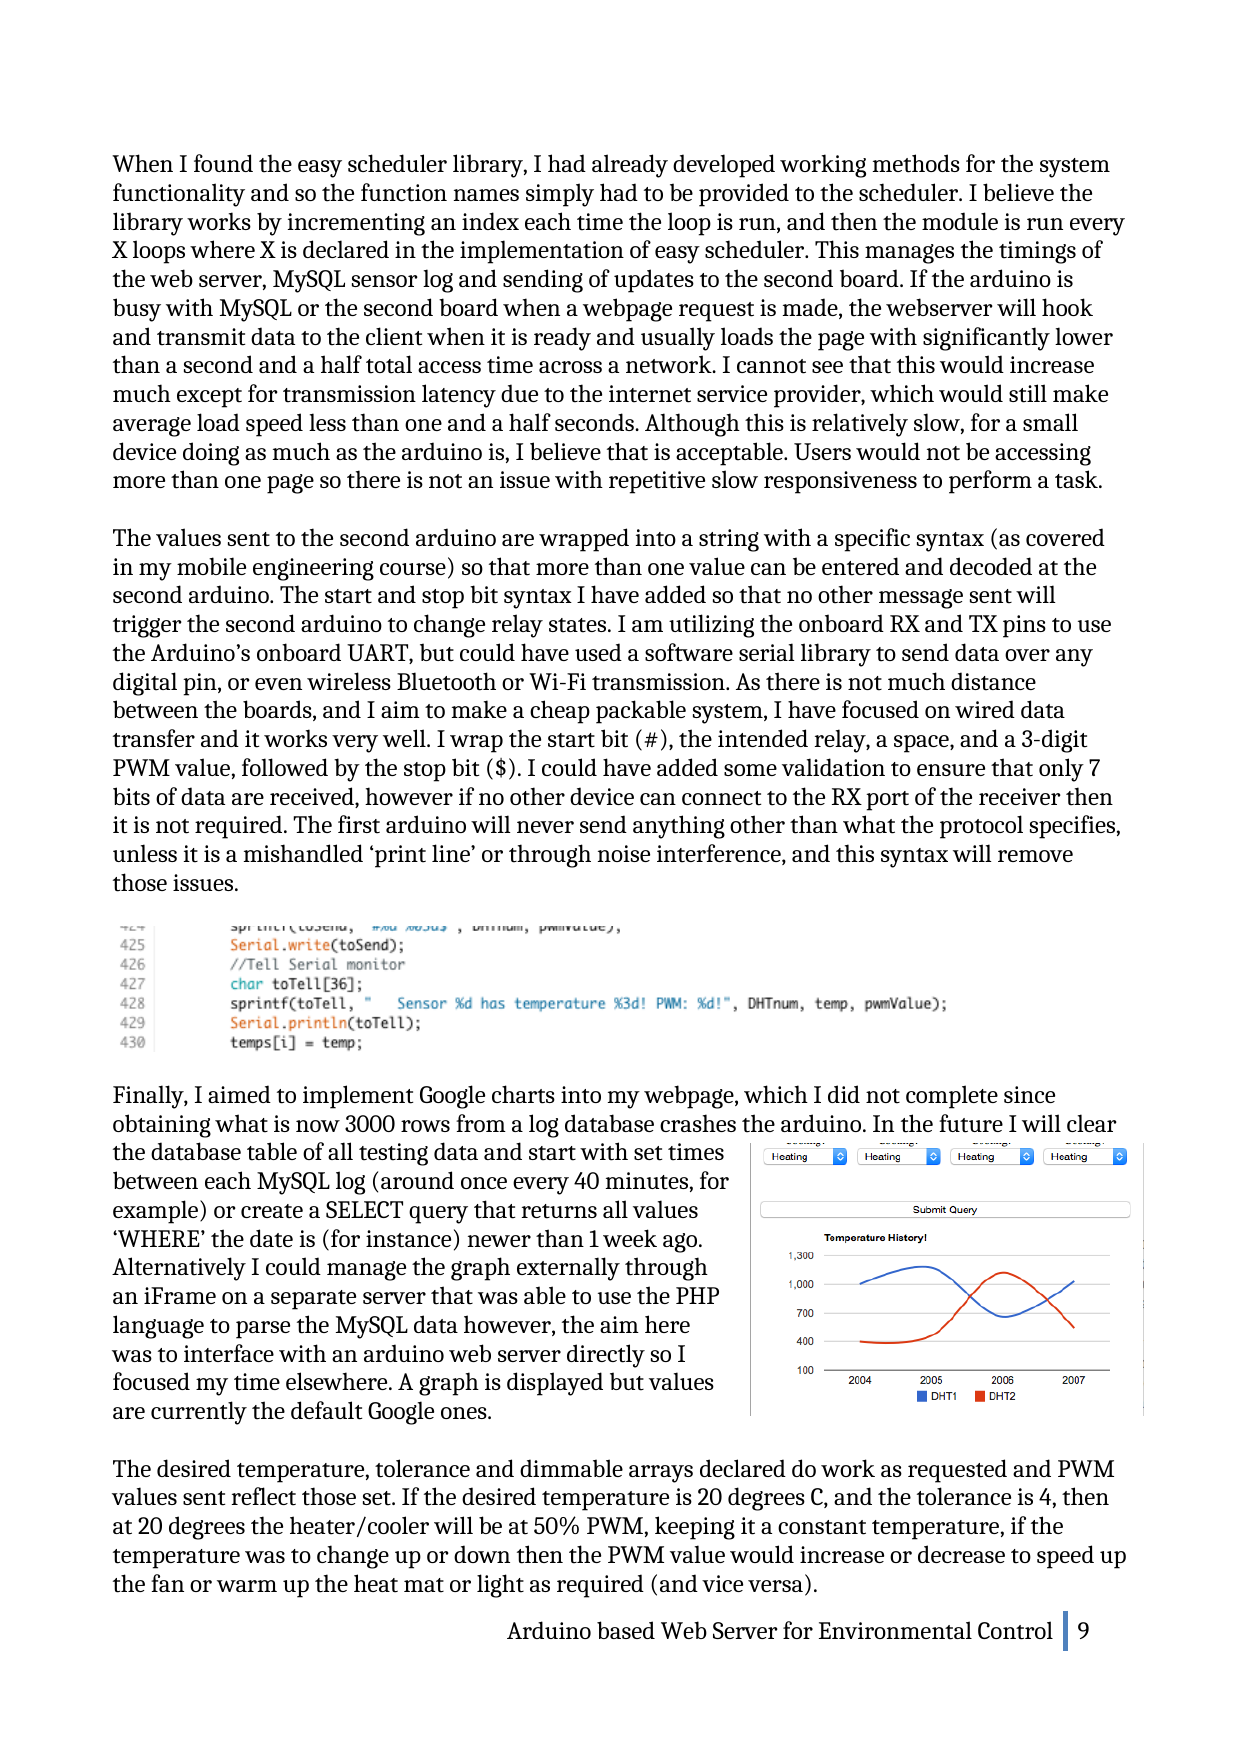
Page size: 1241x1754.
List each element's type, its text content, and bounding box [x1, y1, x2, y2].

text When I found the easy scheduler library, I had already developed working methods for the system functionality and so the function names simply had to be provided to the scheduler. I believe the library works by incrementing an index each time the loop is run, and then the module is run every X loops where X is declared in the implementation of easy scheduler. This manages the timings of the web server, MySQL sensor log and sending of updates to the second board. If the arduino is busy with MySQL or the second board when a webpage request is made, the webserver will hook and transmit data to the client when it is ready and usually loads the page with significantly lower than a second and a half total access time across a network. I cannot see that this would increase much except for transmission latency due to the internet service provider, which would still make average load speed less than one and a half seconds. Although this is relatively slow, for a small device doing as much as the arduino is, I believe that is acceptable. Users would not be accessing more than one page so there is not an issue with repetitive slow responsiveness to perform a task. [112, 150, 1128, 495]
picture [750, 1143, 1144, 1416]
text The desired temperature, tolerance and dimmable arrays declared do work as requested and PWM values sent reflect those set. If the desired temperature is 20 degrees C, and the tolerance is 4, then at 20 degrees the heater/cooler will be at 50% PWM, keeping it a constant temperature, if the temperature was to change up or down then the PWM value would increase or decrease to speed up the fan or warm up the heat mat or light as required (and vice versa). [112, 1454, 1128, 1598]
text The values sent to the second arduino are wrapped into a string with a specific syntax (as covered in my mobile engineering course) so that more than one value can be entered and decoded at the second arduino. The start and stop bit syntax I have added so that no other message sent will trigger the second arduino to change relay states. I am utilizing the onboard RX and TX pins to use the Arduino’s onboard UART, but could have used a software serial library to send data over any digital pin, or even wireless Bluetooth or Wi-Fi transmission. As there is not much distance between the boards, and I aim to make a cheap packable system, I have focused on wired data transfer and it works very well. I wrap the start bit (#), the intended relay, a space, and a 3-digit PWM value, followed by the stop bit ($). I could have added some validation to ensure that only 7 bits of data are received, however if no other device can connect to the RX port of the receiver then it is not required. The first arduino will never send anything other than what the protocol specifies, unless it is a mishandled ‘print line’ or through noise interference, and this syntax will remove those issues. [112, 524, 1128, 897]
picture [112, 926, 1128, 1052]
